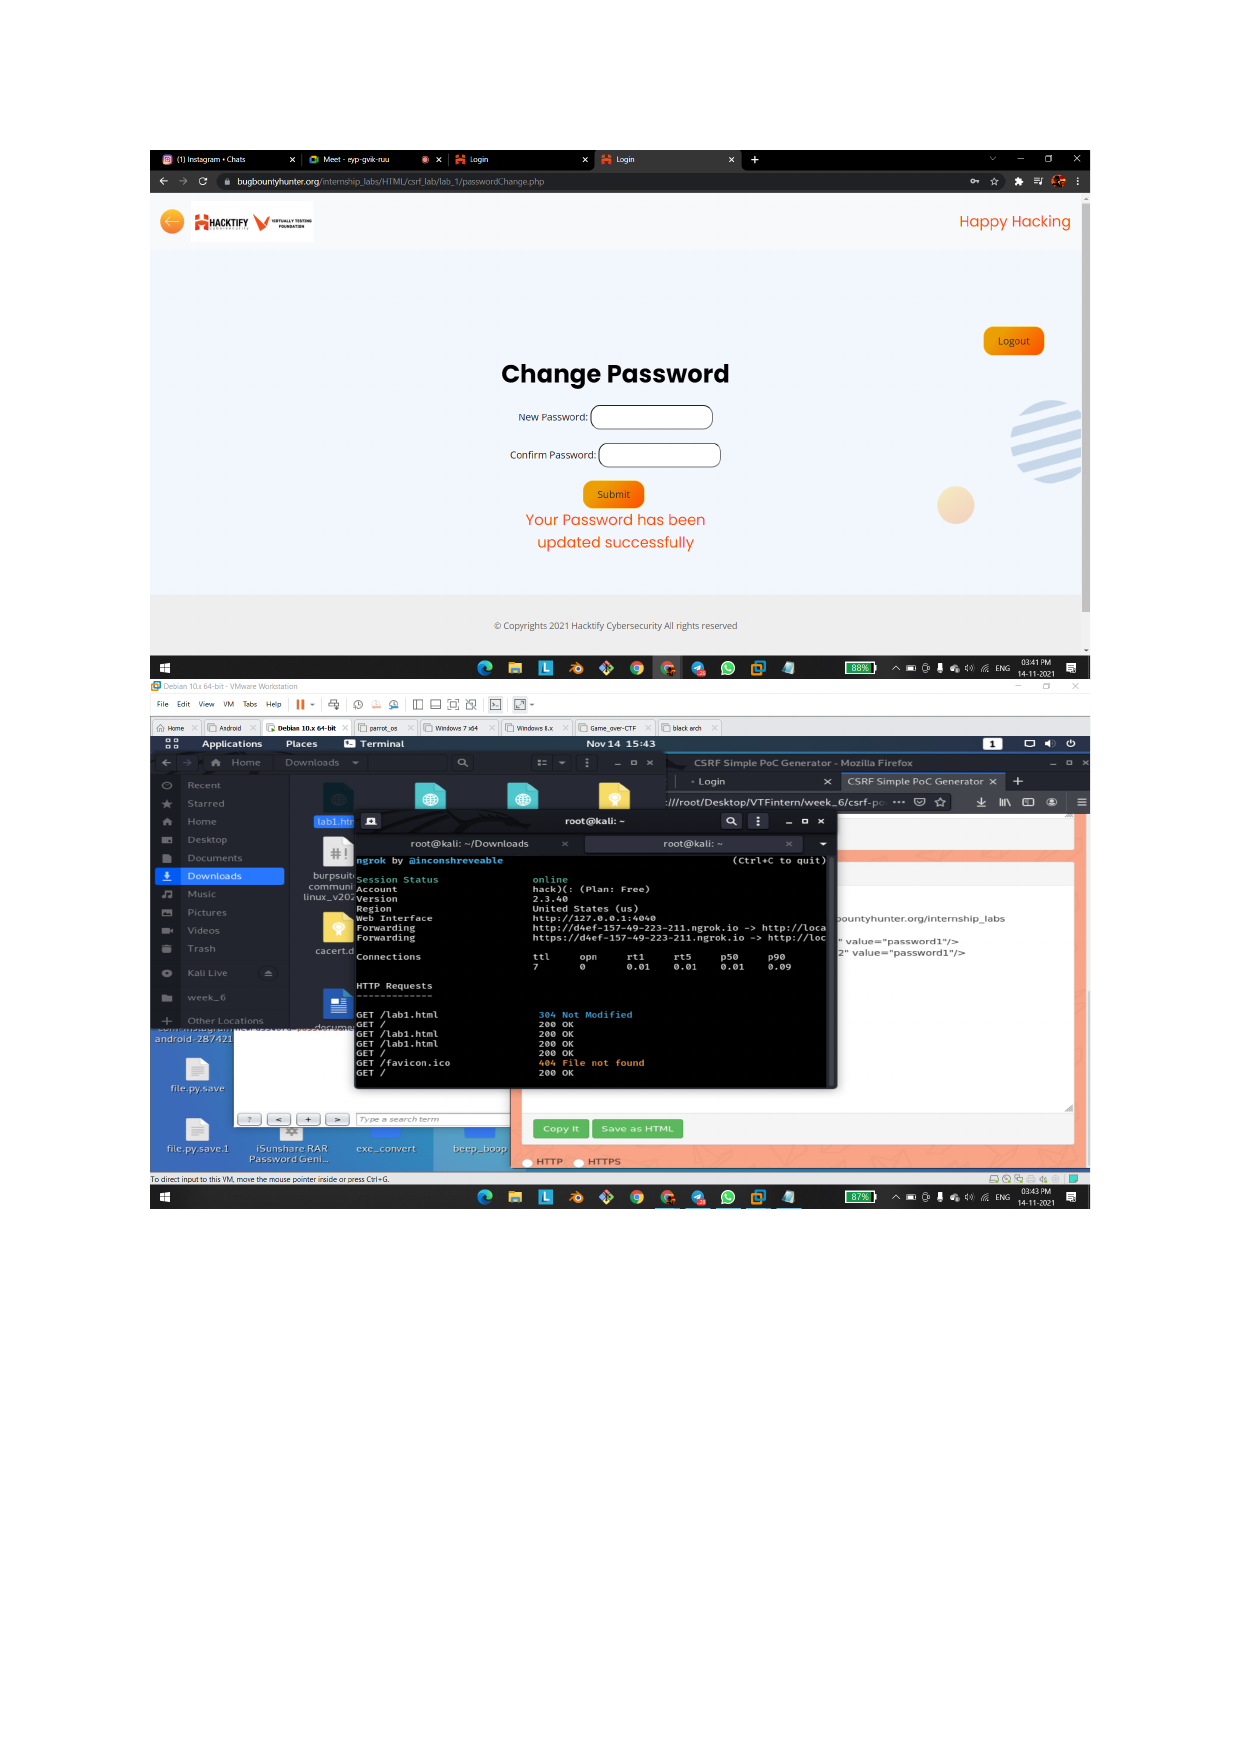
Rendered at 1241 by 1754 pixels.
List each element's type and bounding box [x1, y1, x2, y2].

picture [150, 150, 1091, 1209]
